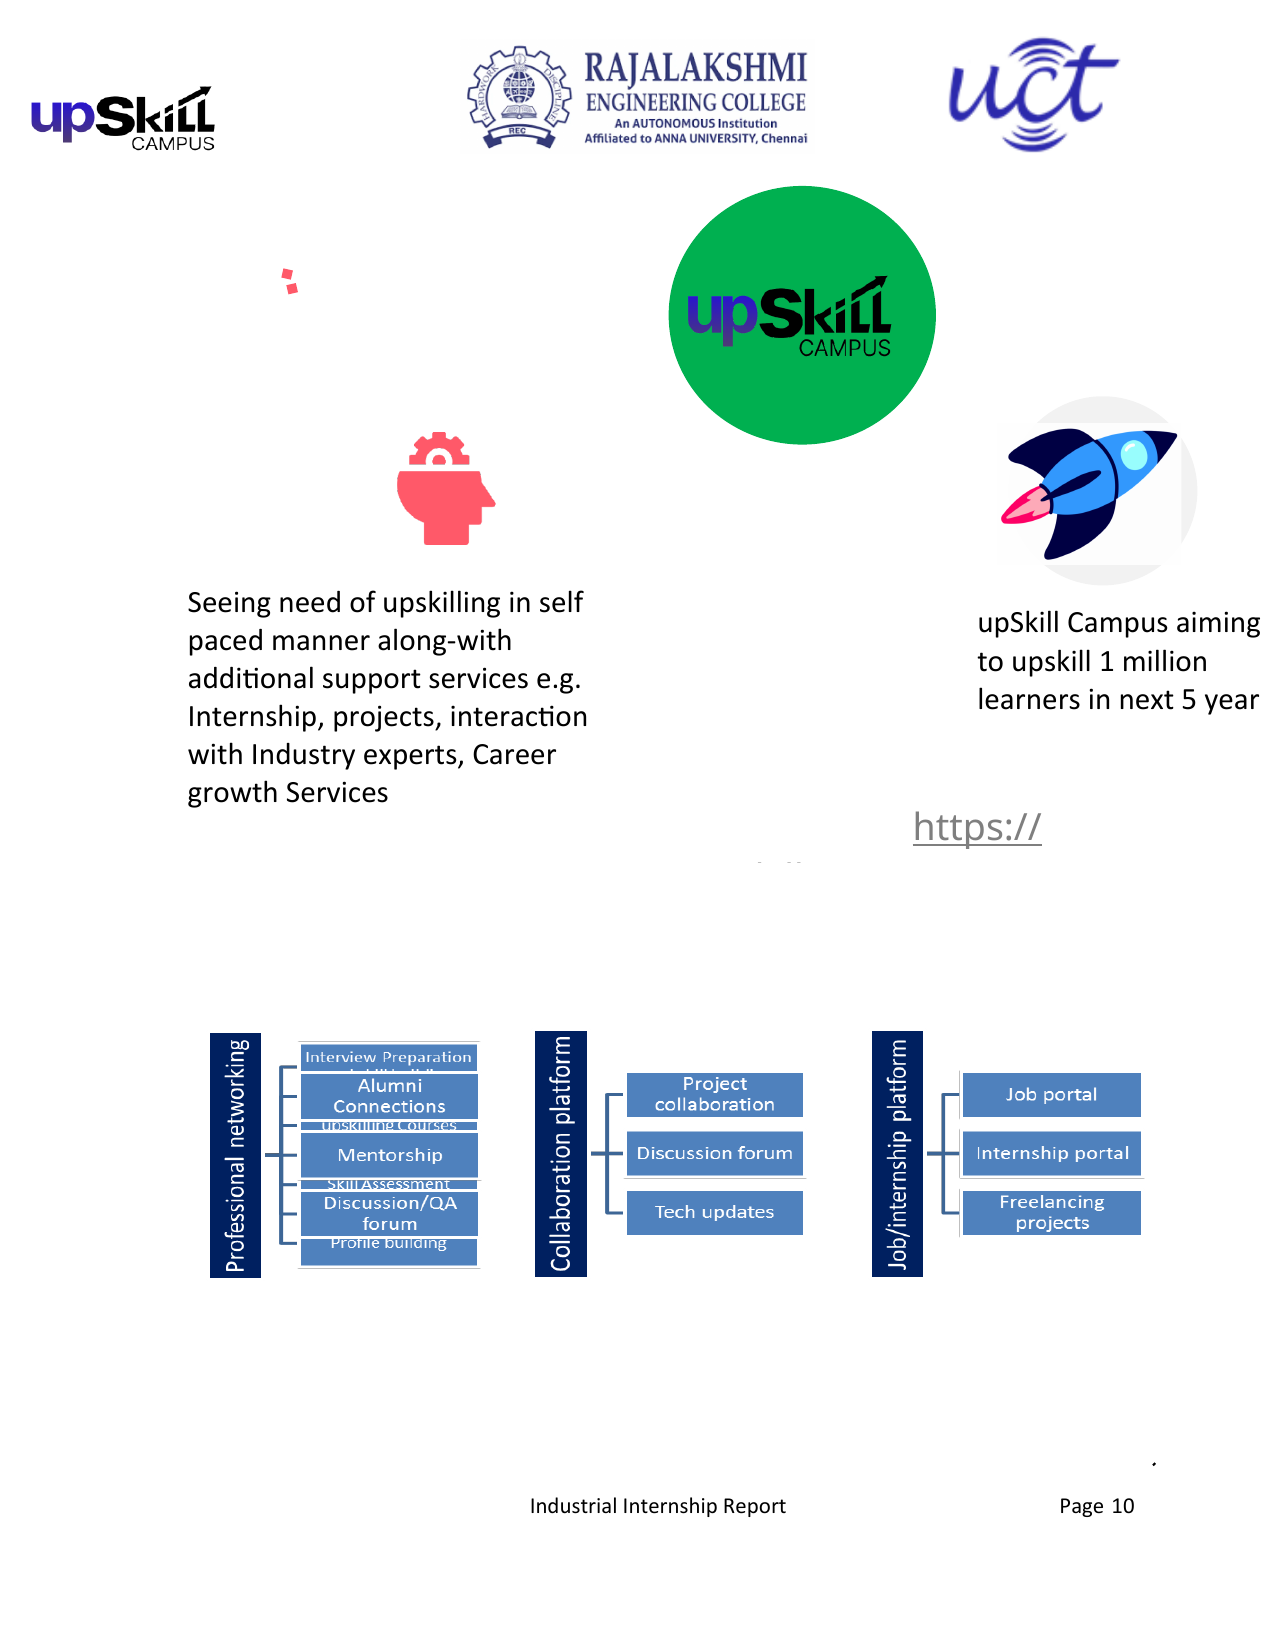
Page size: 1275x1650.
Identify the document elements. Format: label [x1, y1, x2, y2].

picture [204, 1028, 485, 1282]
picture [946, 28, 1125, 154]
picture [460, 39, 815, 154]
picture [867, 1027, 1148, 1281]
picture [0, 74, 246, 154]
picture [529, 1027, 810, 1281]
picture [653, 255, 926, 361]
picture [389, 432, 503, 545]
picture [996, 423, 1182, 565]
